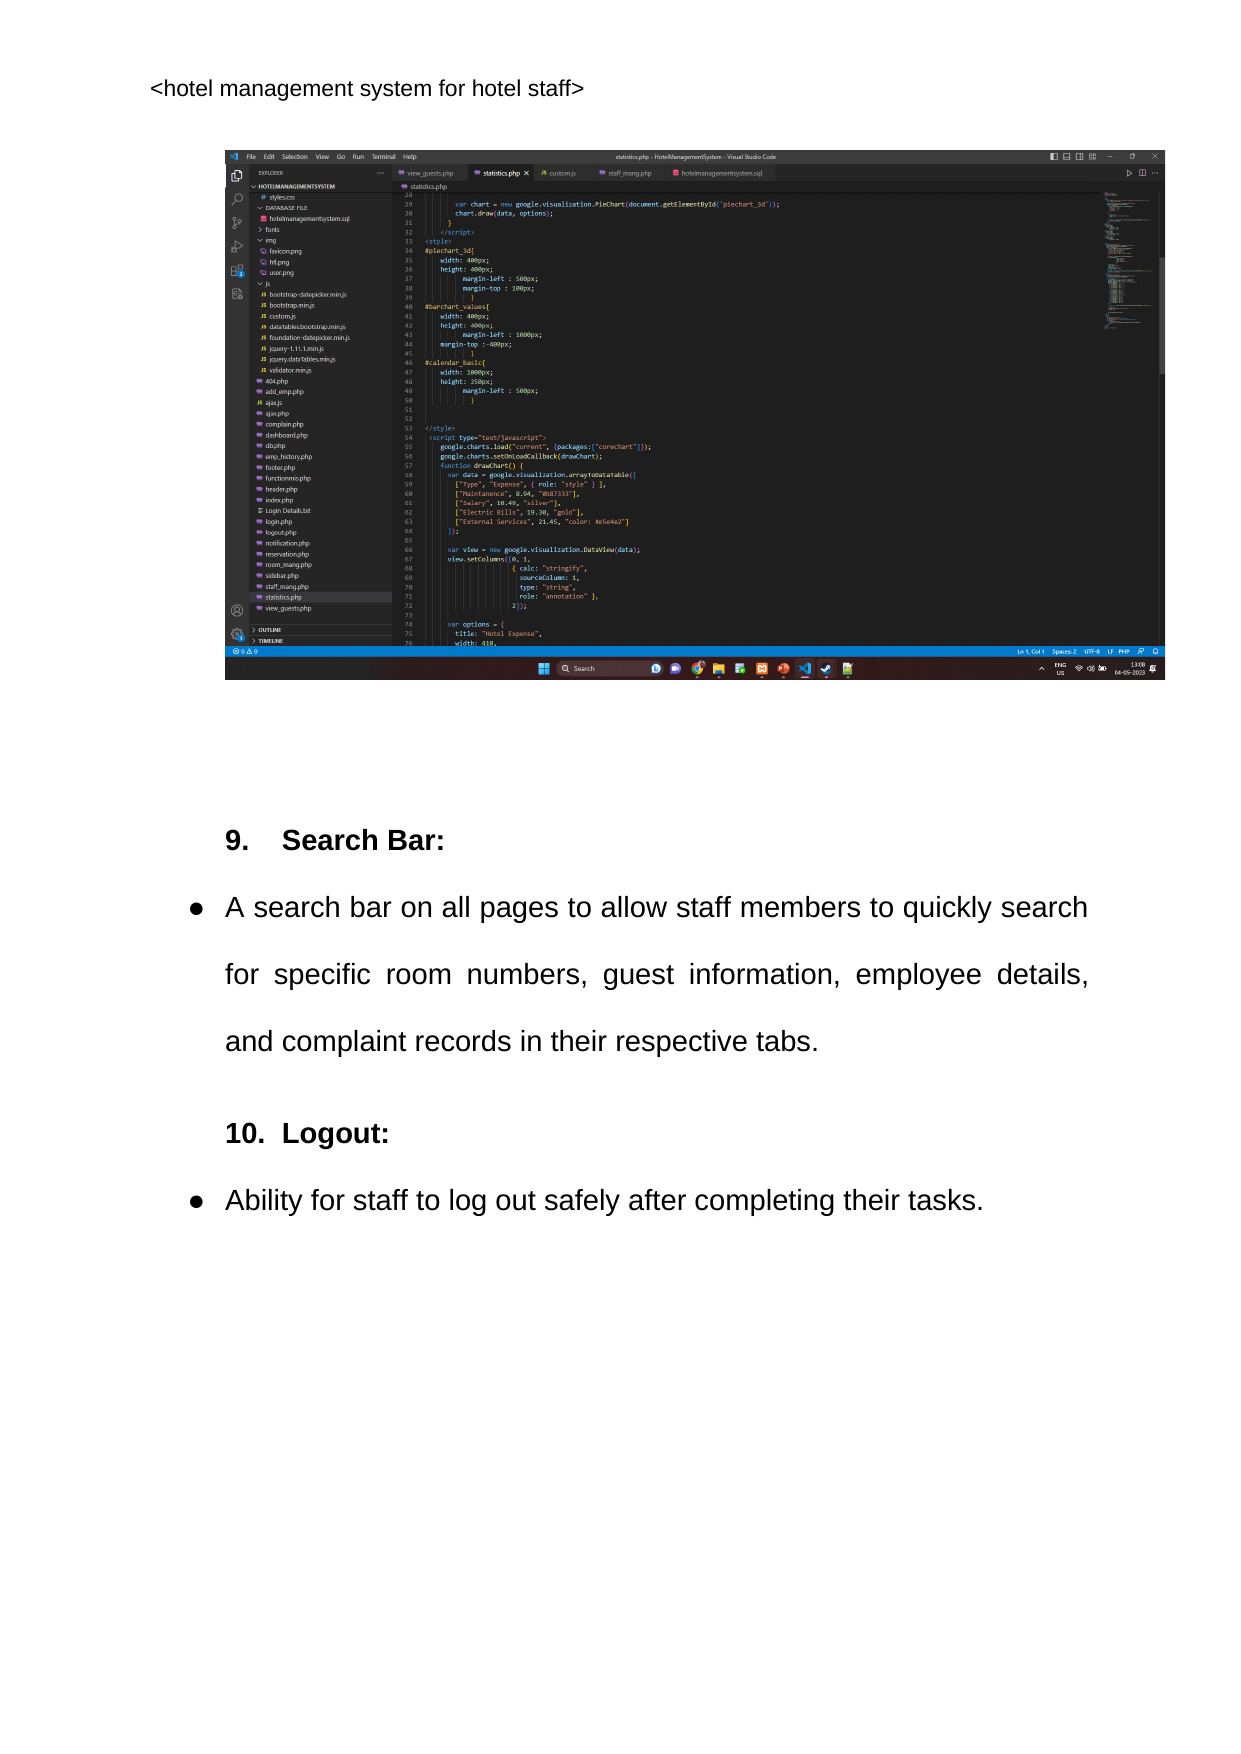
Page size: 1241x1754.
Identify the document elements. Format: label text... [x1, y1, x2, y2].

text 10. Logout: [225, 1116, 1090, 1149]
picture [225, 150, 1166, 680]
list A search bar on all pages to allow staff members to quickly search for specific room numbers, guest information, employee details, and complaint records in their respective tabs. [187, 890, 1090, 1057]
text 9. Search Bar: [225, 823, 1090, 856]
list Ability for staff to log out safely after completing their tasks. [187, 1183, 1090, 1217]
